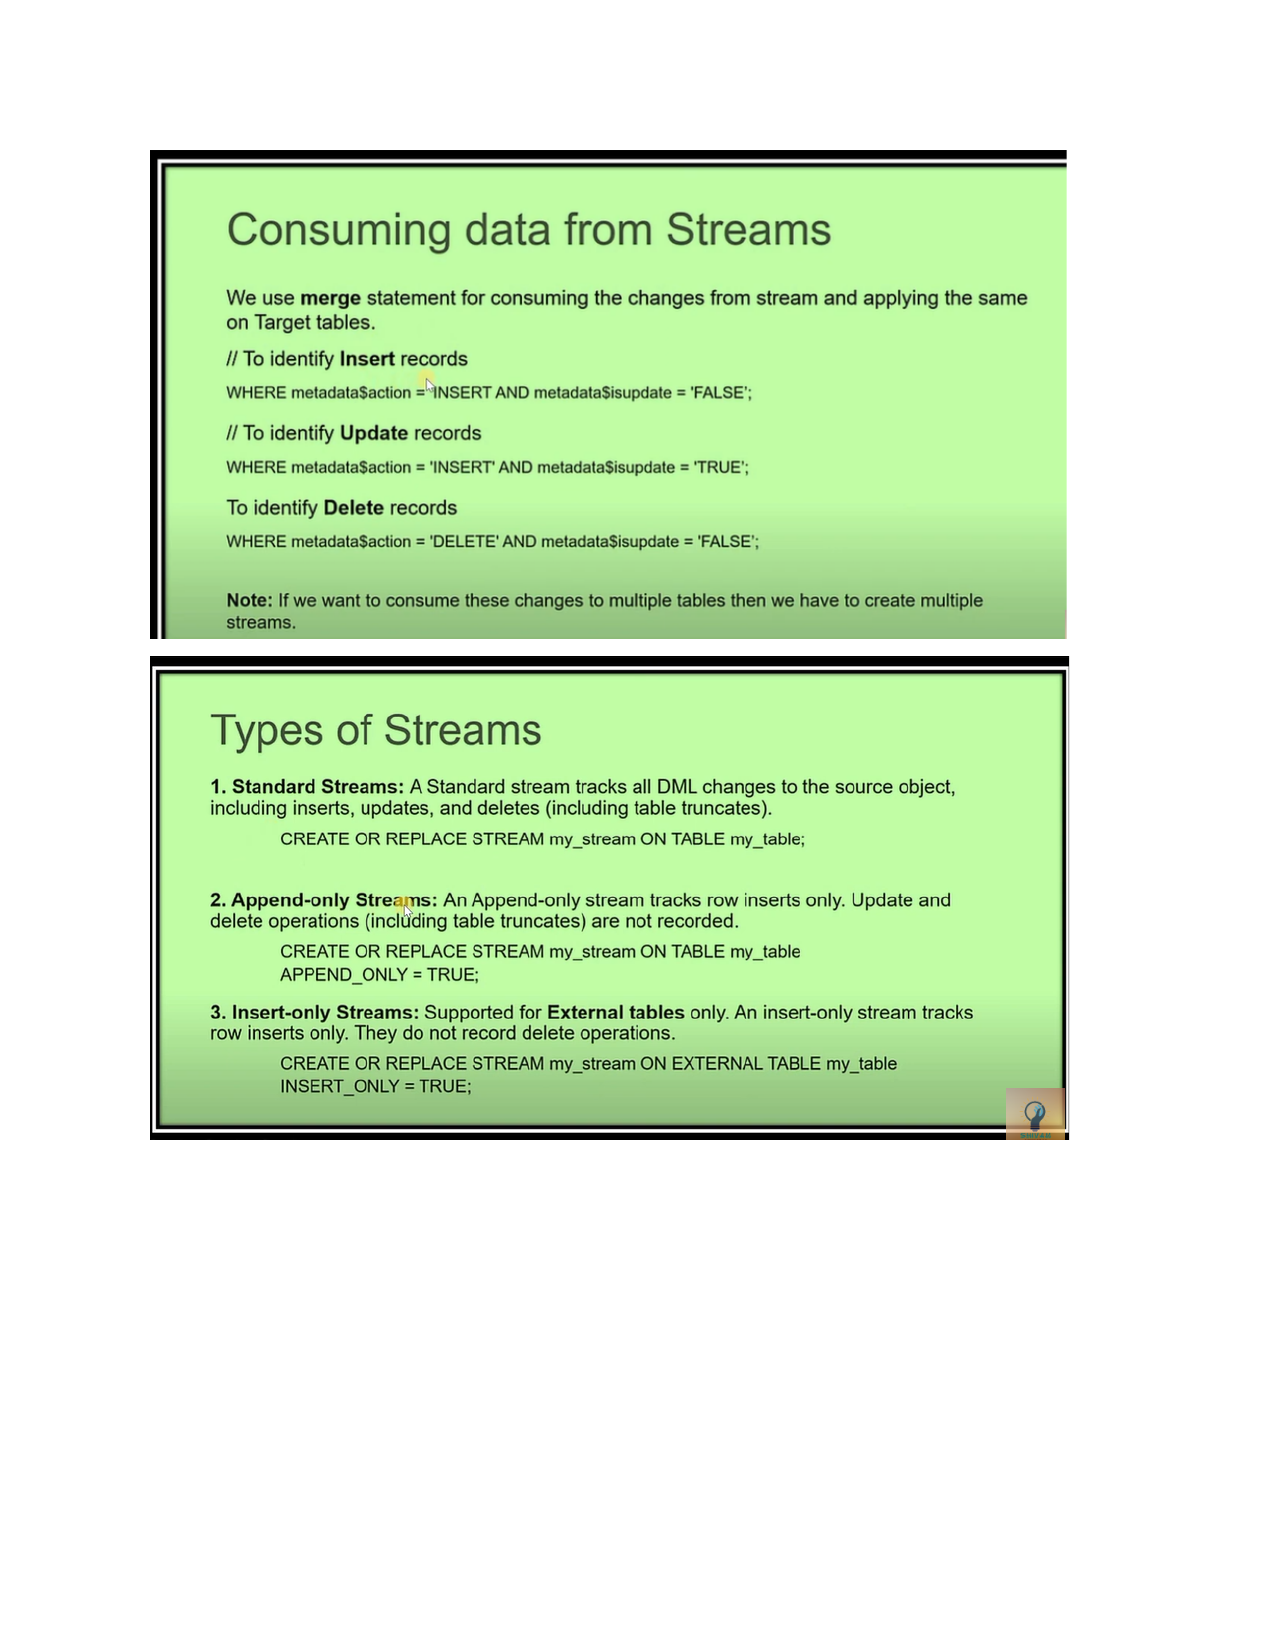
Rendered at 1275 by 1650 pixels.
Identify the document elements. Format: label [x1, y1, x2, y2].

picture [150, 150, 1067, 639]
picture [150, 656, 1070, 1140]
